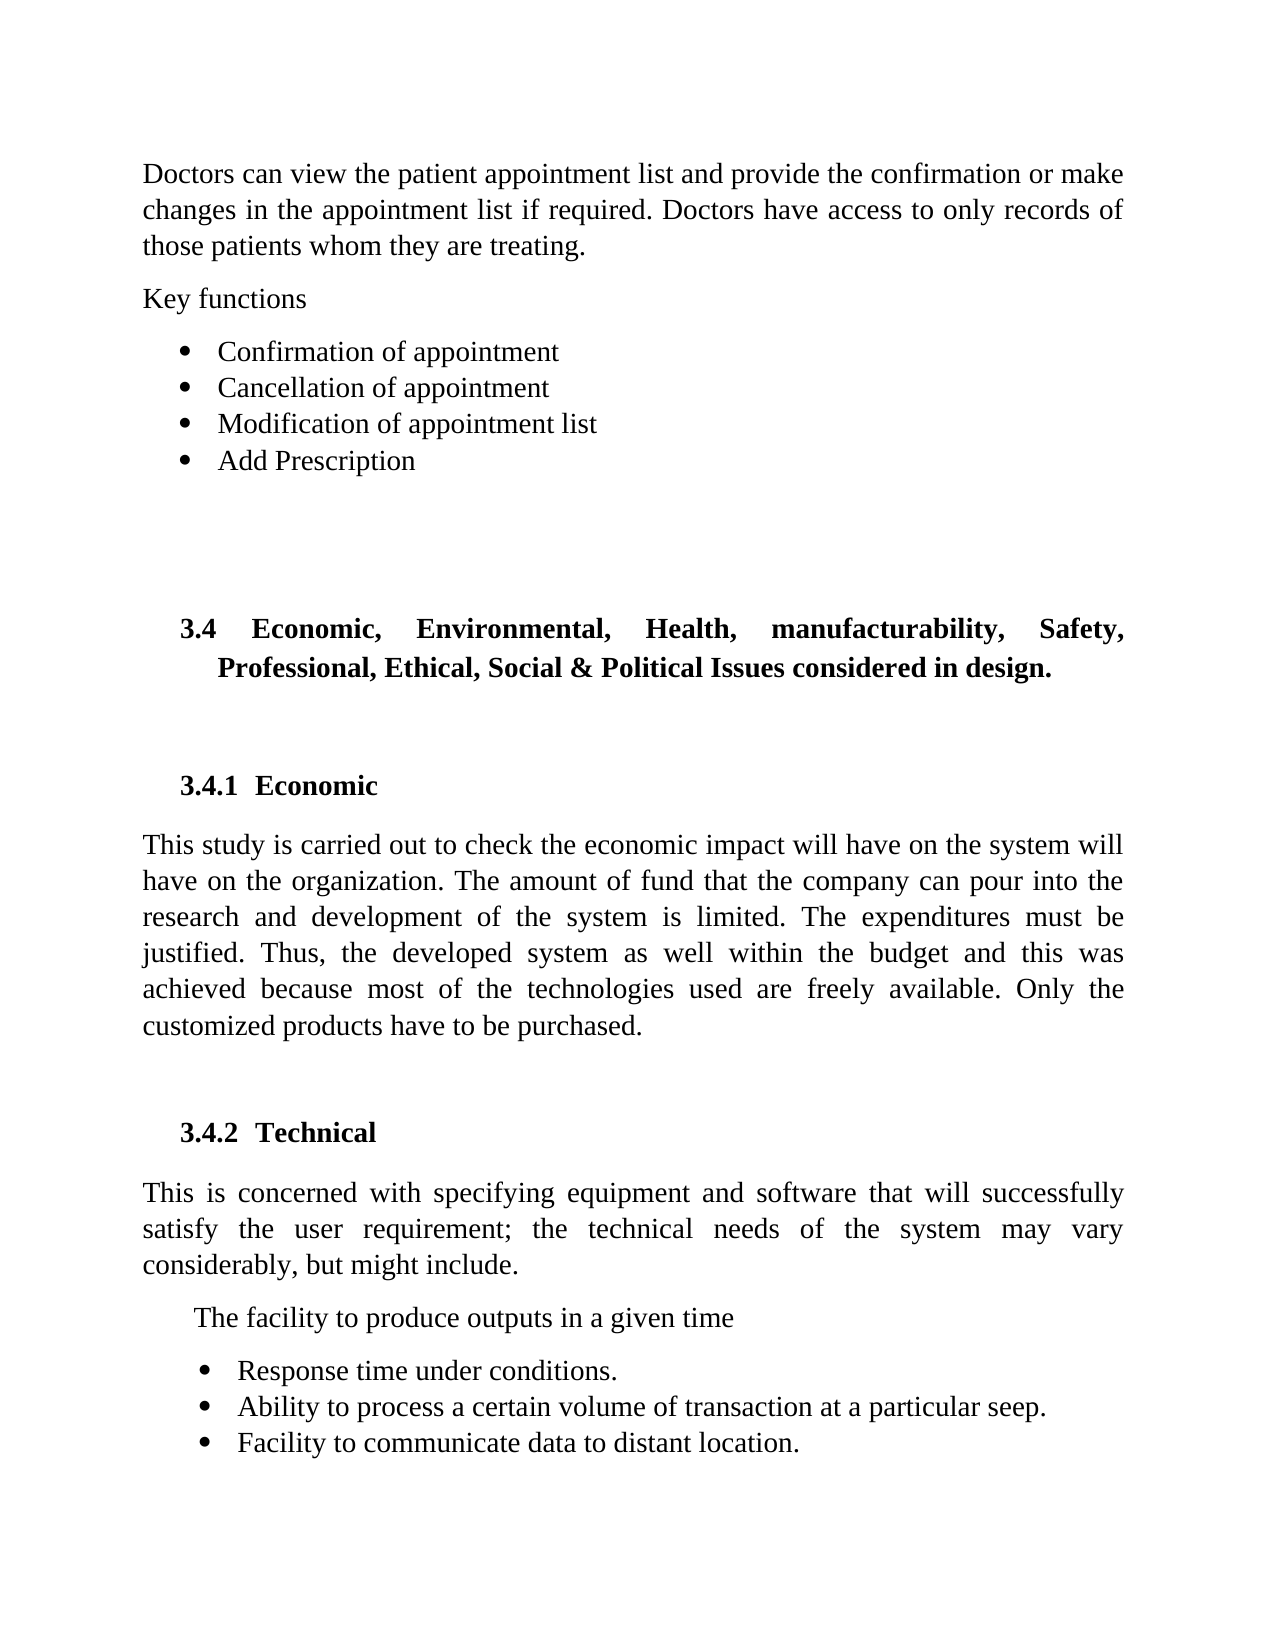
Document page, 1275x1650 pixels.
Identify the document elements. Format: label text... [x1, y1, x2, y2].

list Technical [180, 1116, 1125, 1149]
text Key functions [142, 281, 1125, 315]
list Response time under conditions. [199, 1353, 1125, 1387]
list Facility to communicate data to distant location. [199, 1425, 1125, 1459]
text The facility to produce outputs in a given time [142, 1300, 1125, 1334]
list Add Prescription [180, 443, 1125, 476]
list Confirmation of appointment [180, 334, 1125, 368]
list Ability to process a certain volume of transaction at a particular seep. [199, 1389, 1125, 1423]
list Economic, Environmental, Health, manufacturability, Safety, Professional, Ethical, Social & Political Issues considered in design. [180, 612, 1125, 684]
text This study is carried out to check the economic impact will have on the system will have on the organization. The amount of fund that the company can pour into the research and development of the system is limited. The expenditures must be justified. Thus, the developed system as well within the budget and this was achieved because most of the technologies used are freely available. Only the customized products have to be purchased. [142, 827, 1125, 1041]
list Cancellation of appointment [180, 370, 1125, 404]
text This is concerned with specifying equipment and software that will successfully satisfy the user requirement; the technical needs of the system may vary considerably, but might include. [142, 1175, 1125, 1281]
list Economic [180, 768, 1125, 801]
text Doctors can view the patient appointment list and provide the confirmation or make changes in the appointment list if required. Doctors have access to only records of those patients whom they are treating. [142, 156, 1125, 262]
list Modification of appointment list [180, 406, 1125, 440]
